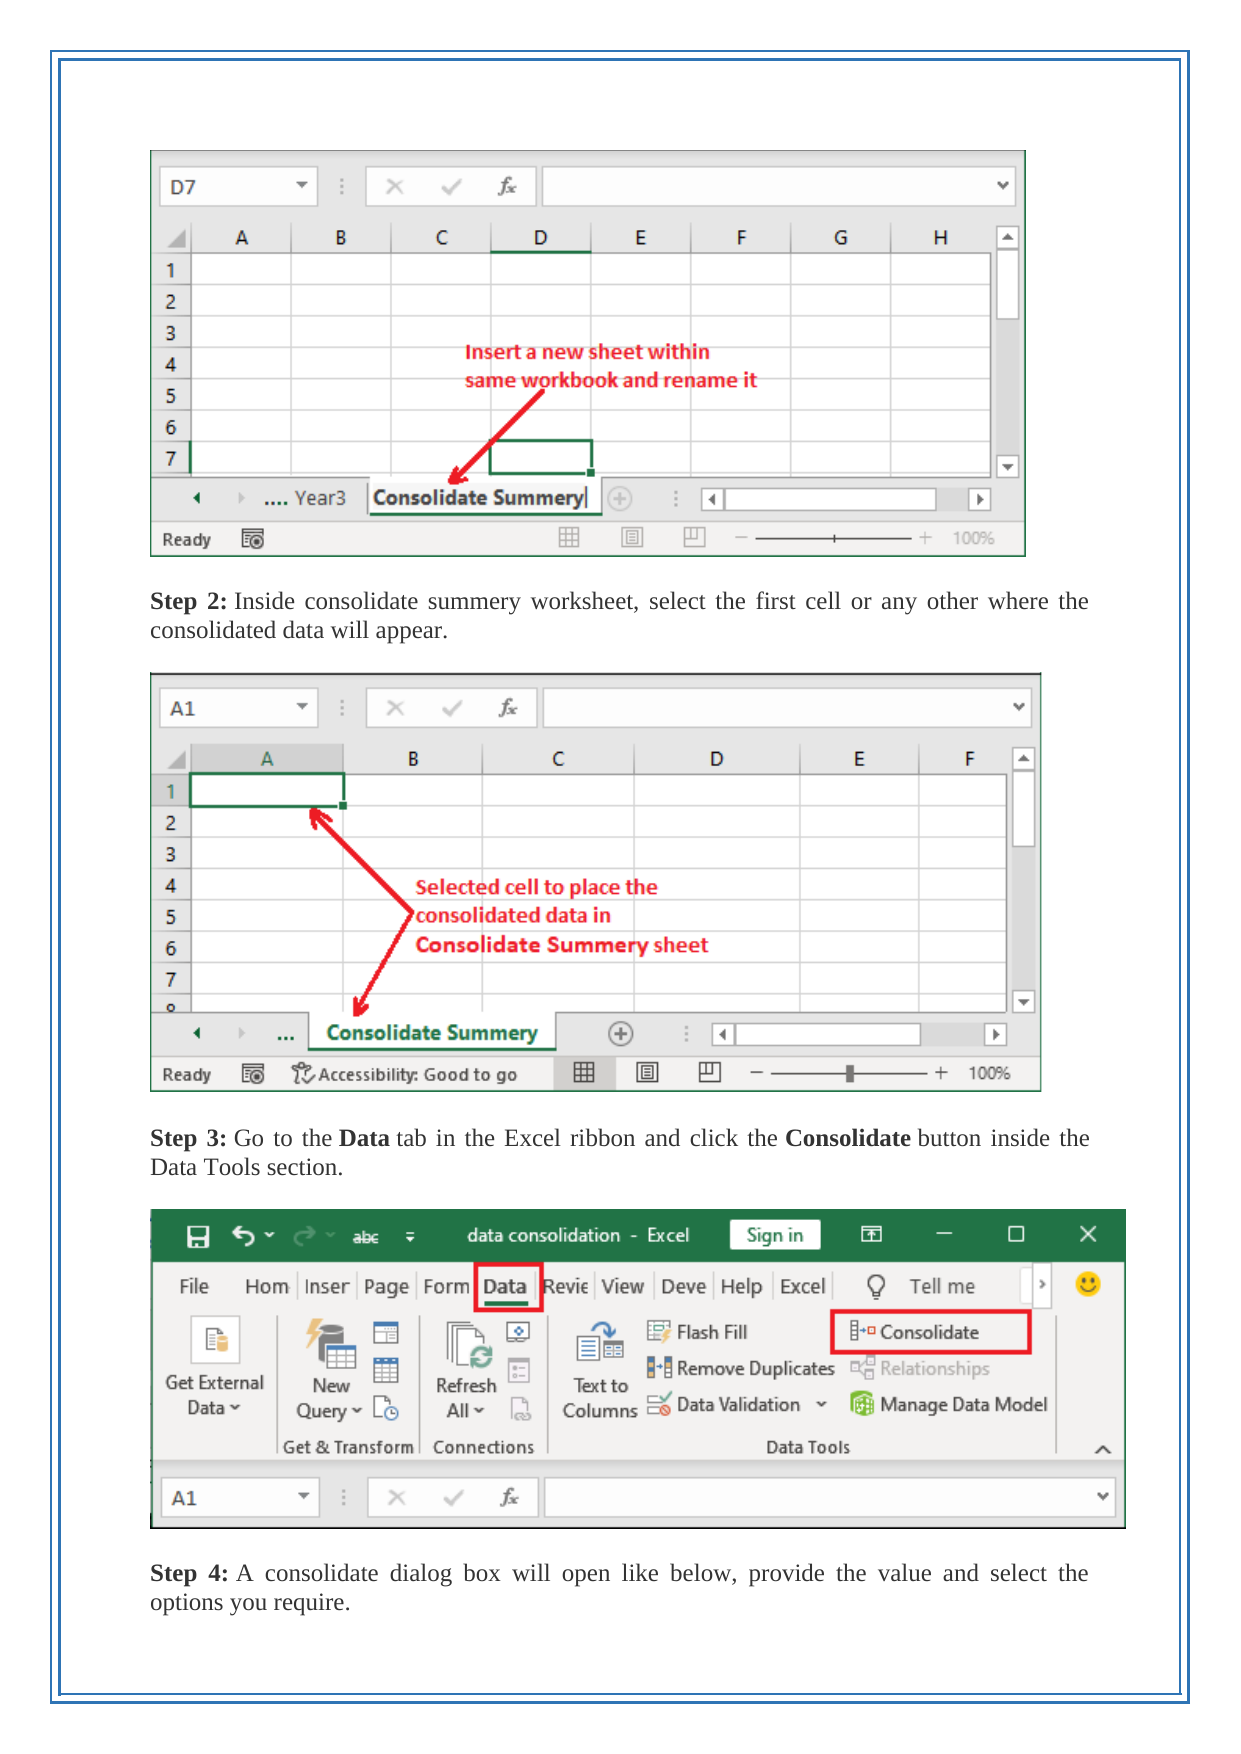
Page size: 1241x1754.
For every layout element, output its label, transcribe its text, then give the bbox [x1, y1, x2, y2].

picture [150, 150, 1026, 557]
text Step 2: Inside consolidate summery worksheet, select the first cell or any other where the consolidated data will appear. [150, 586, 1090, 643]
picture [150, 1209, 1126, 1529]
text Step 3: Go to the Data tab in the Excel ribbon and click the Consolidate button inside the Data Tools section. [150, 1123, 1090, 1181]
picture [150, 672, 1042, 1092]
text Step 4: A consolidate dialog box will open like below, provide the value and select the options you require. [150, 1558, 1090, 1615]
